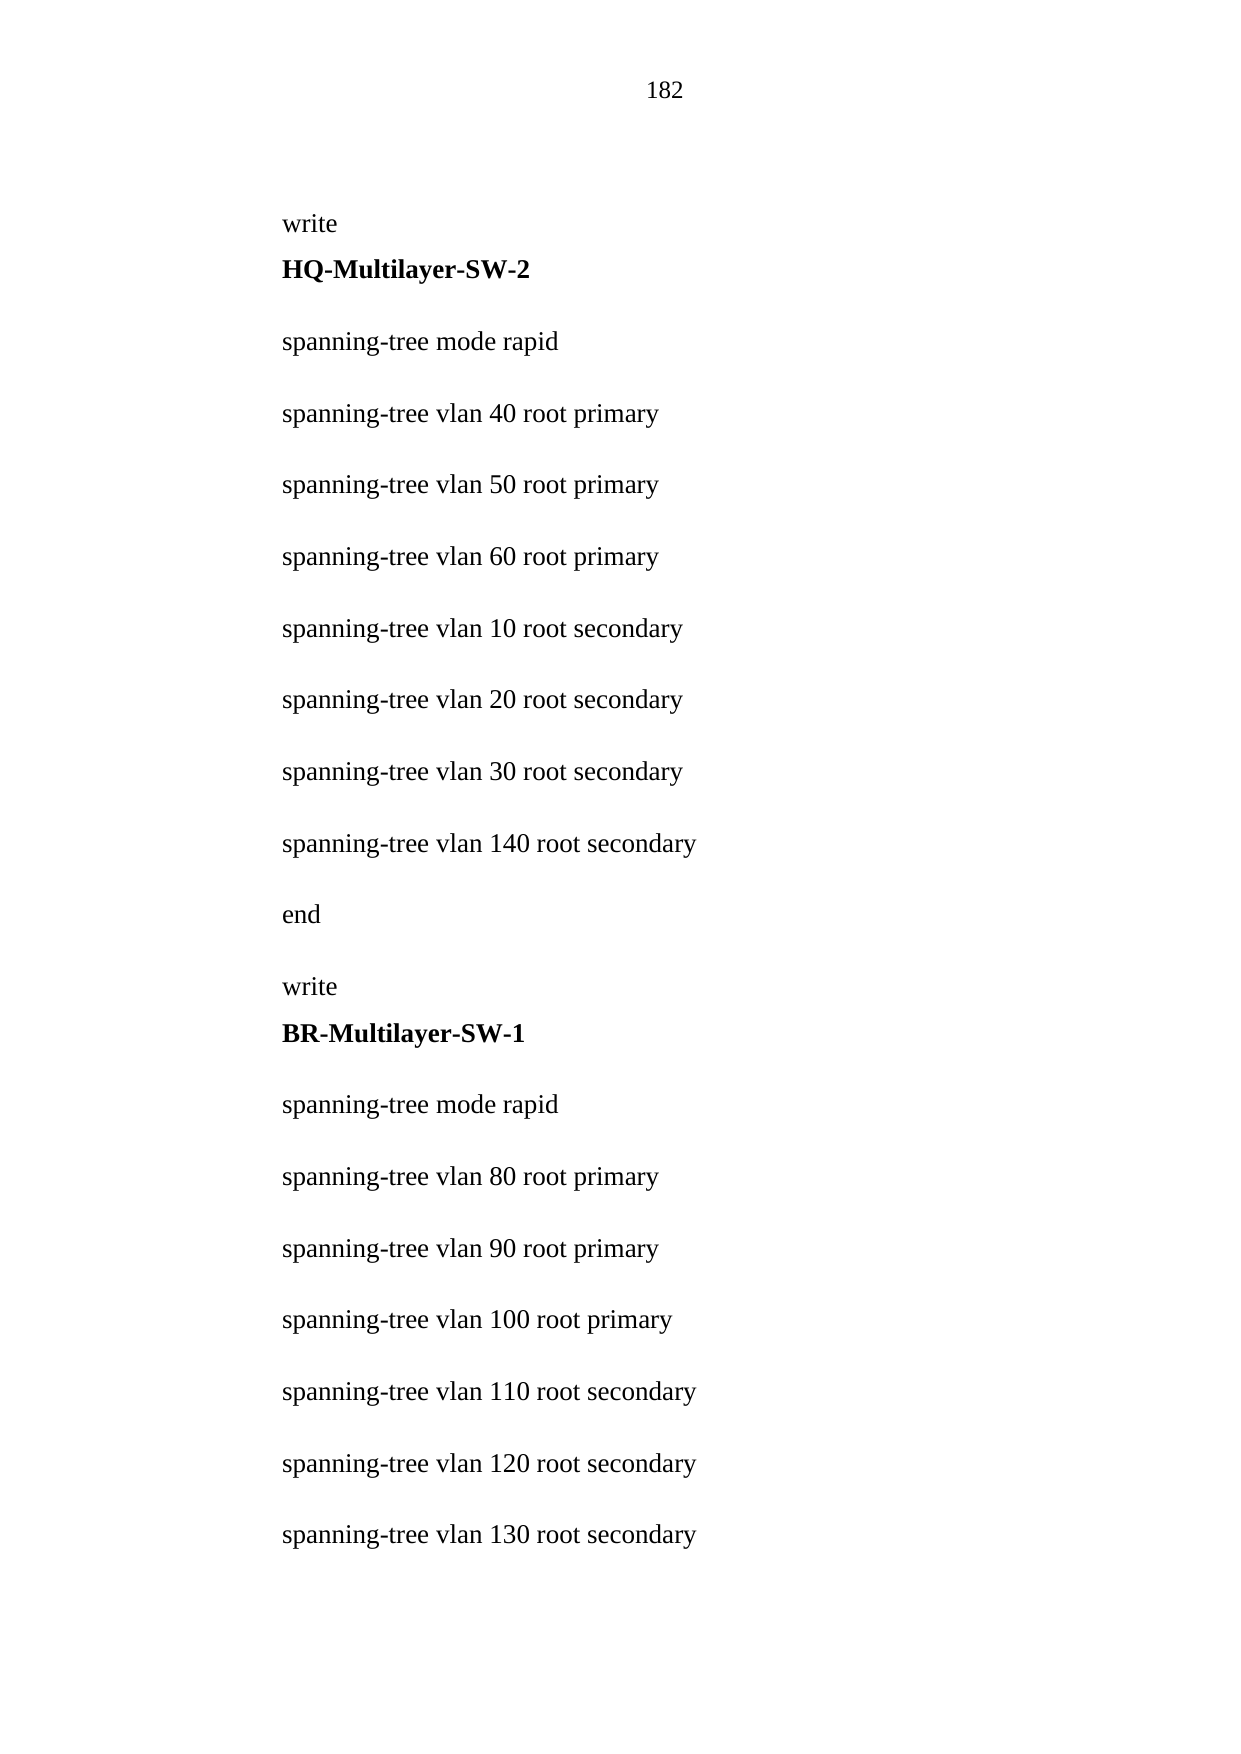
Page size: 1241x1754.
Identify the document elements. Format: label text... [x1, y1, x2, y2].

text spanning-tree vlan 50 root primary [207, 468, 1122, 499]
text spanning-tree mode rapid [207, 1088, 1122, 1119]
text spanning-tree vlan 20 root secondary [207, 683, 1122, 714]
text BR-Multilayer-SW-1 [207, 1017, 1122, 1048]
text spanning-tree vlan 40 root primary [207, 397, 1122, 428]
text spanning-tree vlan 80 root primary [207, 1160, 1122, 1191]
text spanning-tree vlan 100 root primary [207, 1303, 1122, 1334]
text spanning-tree vlan 110 root secondary [207, 1375, 1122, 1406]
text spanning-tree vlan 30 root secondary [207, 755, 1122, 786]
text spanning-tree vlan 130 root secondary [207, 1518, 1122, 1549]
text HQ-Multilayer-SW-2 [207, 253, 1122, 284]
text spanning-tree vlan 60 root primary [207, 540, 1122, 571]
text spanning-tree mode rapid [207, 325, 1122, 356]
text spanning-tree vlan 140 root secondary [207, 827, 1122, 858]
text end [207, 898, 1122, 929]
text spanning-tree vlan 10 root secondary [207, 612, 1122, 643]
text write [207, 207, 1122, 238]
text spanning-tree vlan 120 root secondary [207, 1447, 1122, 1478]
text spanning-tree vlan 90 root primary [207, 1232, 1122, 1263]
text write [207, 970, 1122, 1001]
